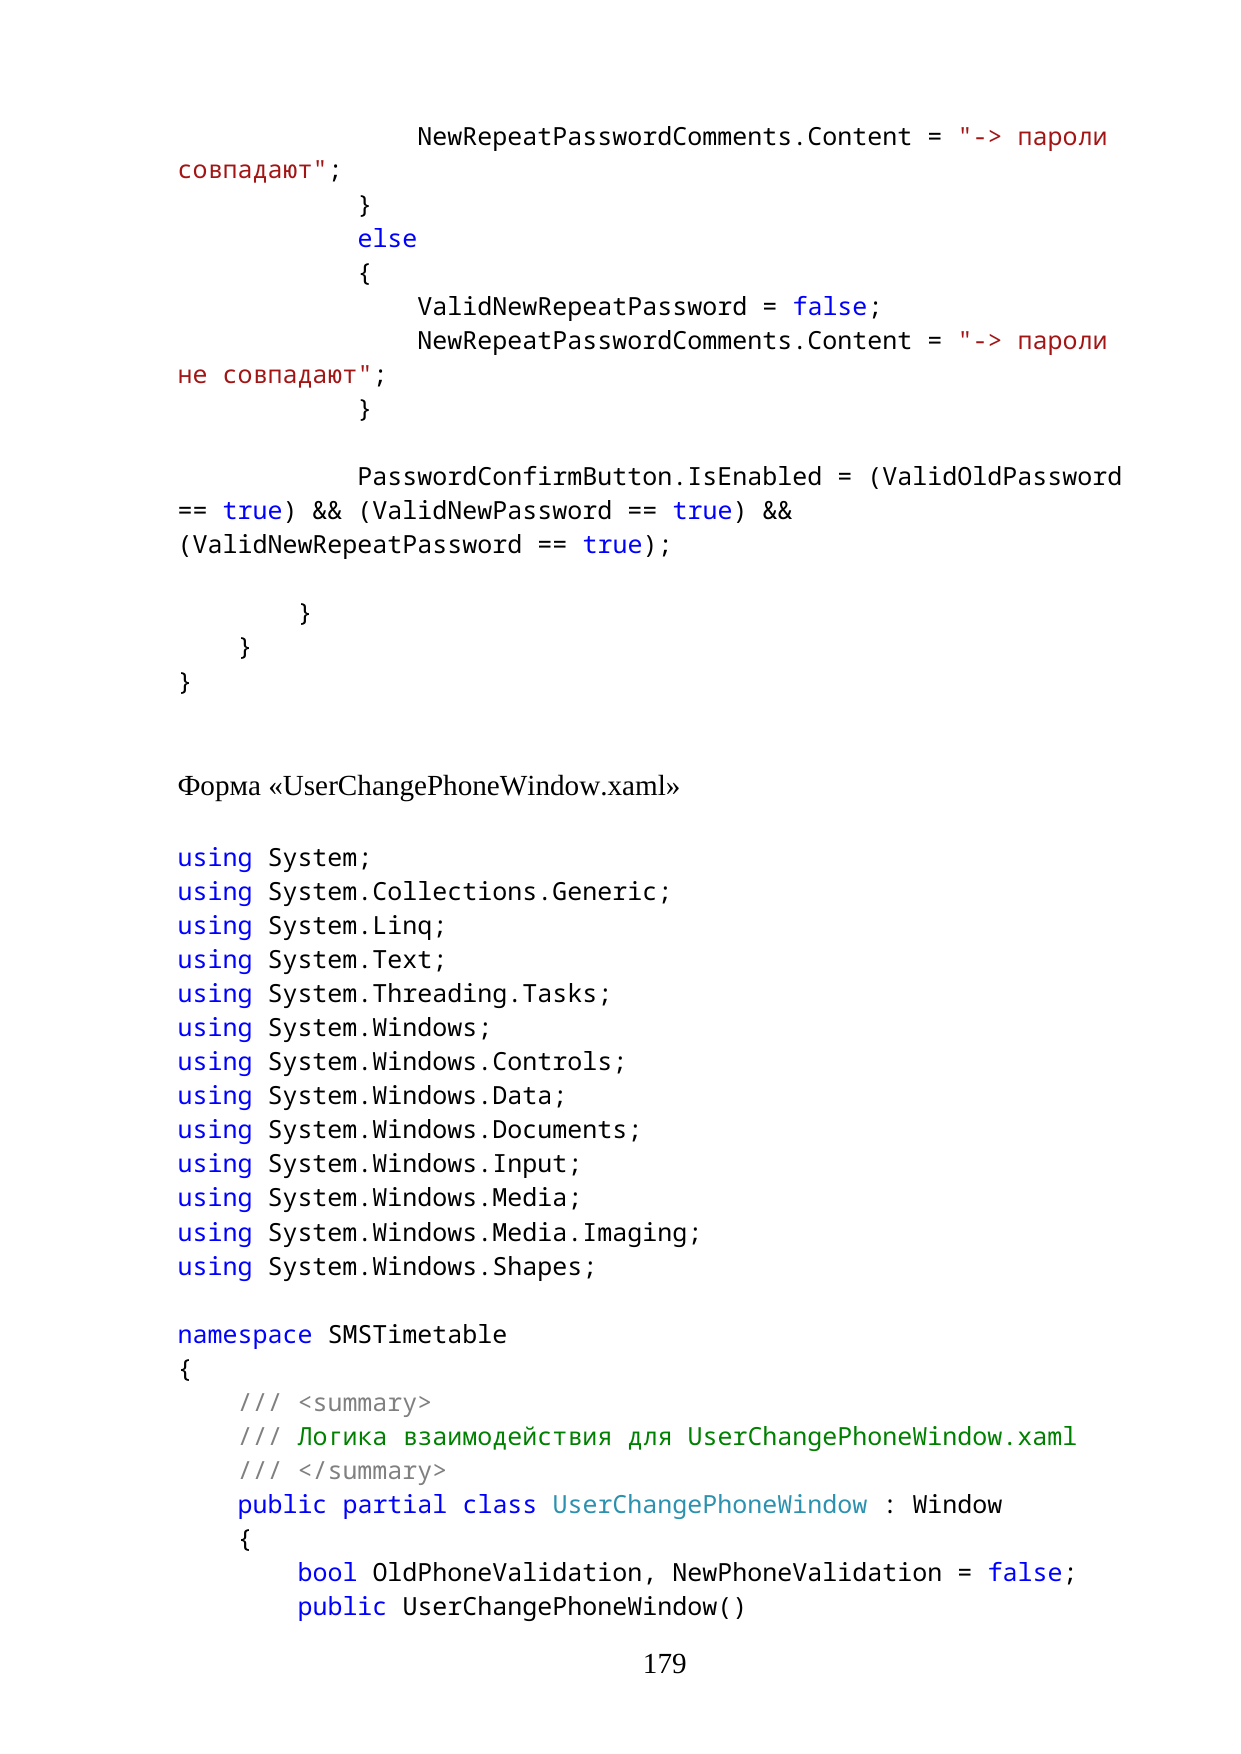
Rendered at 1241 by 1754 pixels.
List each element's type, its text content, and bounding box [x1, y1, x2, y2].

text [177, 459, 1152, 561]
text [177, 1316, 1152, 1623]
text else [177, 220, 1152, 254]
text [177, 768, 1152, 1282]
text ValidNewRepeatPassword = false; [177, 288, 1152, 322]
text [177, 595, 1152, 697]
text { [177, 254, 1152, 288]
text } [177, 186, 1152, 220]
text NewRepeatPasswordComments.Content = "-> пароли совпадают"; [177, 118, 1152, 186]
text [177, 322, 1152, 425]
